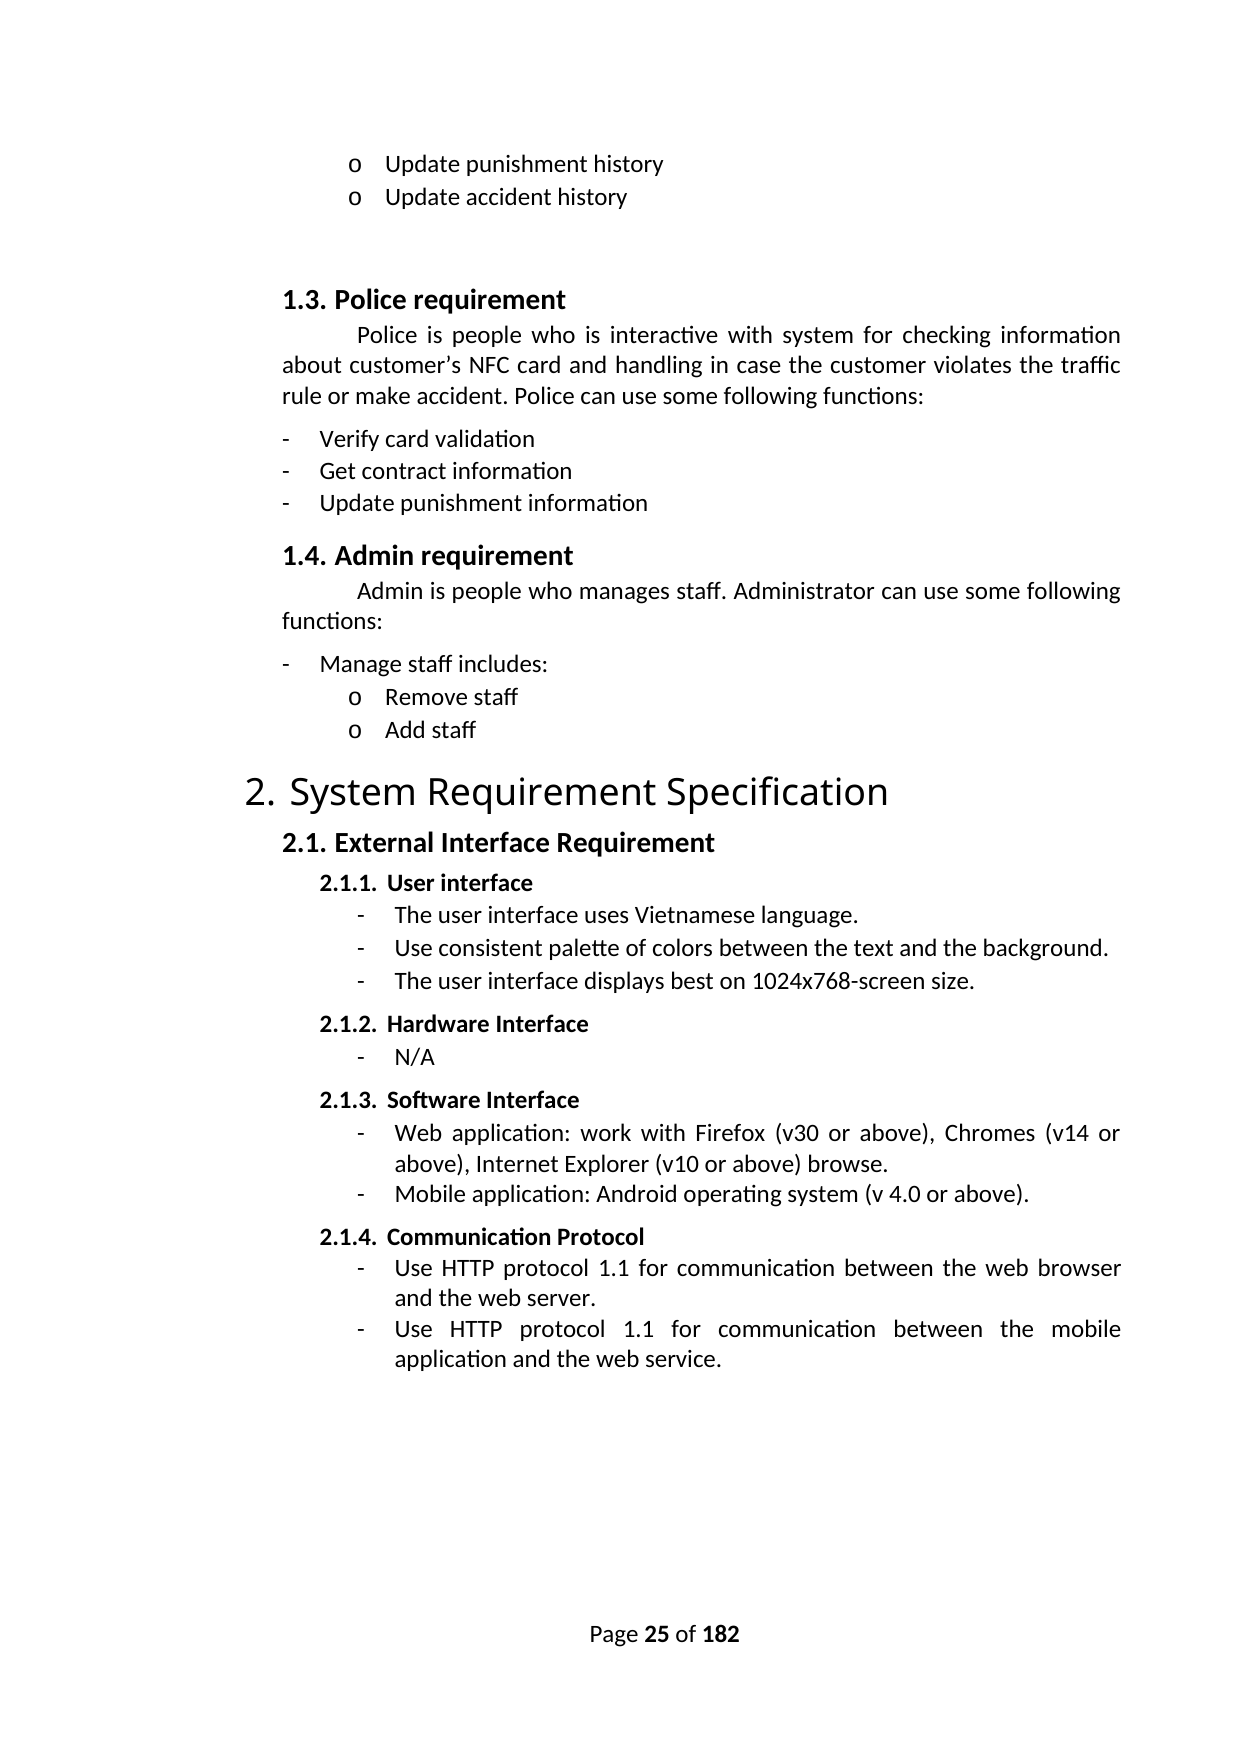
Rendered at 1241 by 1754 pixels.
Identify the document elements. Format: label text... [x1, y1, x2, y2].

list The user interface displays best on 1024x768-screen size. [357, 965, 1122, 996]
list Use consistent palette of colors between the text and the background. [357, 932, 1122, 963]
list Update accident history [347, 181, 1122, 213]
subtitle User interface [319, 867, 1122, 897]
subtitle Communication Protocol [319, 1221, 1122, 1252]
subtitle External Interface Requirement [282, 824, 1122, 860]
subtitle Police requirement [282, 281, 1122, 317]
list Web application: work with Firefox (v30 or above), Chromes (v14 or above), Internet Explorer (v10 or above) browse. [357, 1117, 1122, 1178]
list Update punishment history [347, 148, 1122, 179]
subtitle Admin requirement [282, 537, 1122, 572]
list Update punishment information [282, 488, 1122, 518]
list The user interface uses Vietnamese language. [357, 899, 1122, 930]
subtitle System Requirement Specification [244, 765, 1122, 816]
list Remove staff [347, 681, 1122, 713]
subtitle Hardware Interface [319, 1008, 1122, 1039]
list Manage staff includes: [282, 648, 1122, 679]
list Add staff [347, 714, 1122, 746]
subtitle Software Interface [319, 1084, 1122, 1115]
list N/A [357, 1041, 1122, 1072]
list Use HTTP protocol 1.1 for communication between the mobile application and the web service. [357, 1313, 1122, 1374]
list Get contract information [282, 455, 1122, 486]
list Use HTTP protocol 1.1 for communication between the web browser and the web server. [357, 1252, 1122, 1313]
list Verify card validation [282, 423, 1122, 453]
text Police is people who is interactive with system for checking information about customer’s NFC card and handling in case the customer violates the traffic rule or make accident. Police can use some following functions: [282, 319, 1122, 411]
text Admin is people who manages staff. Administrator can use some following functions: [282, 575, 1122, 636]
list Mobile application: Android operating system (v 4.0 or above). [357, 1178, 1122, 1209]
